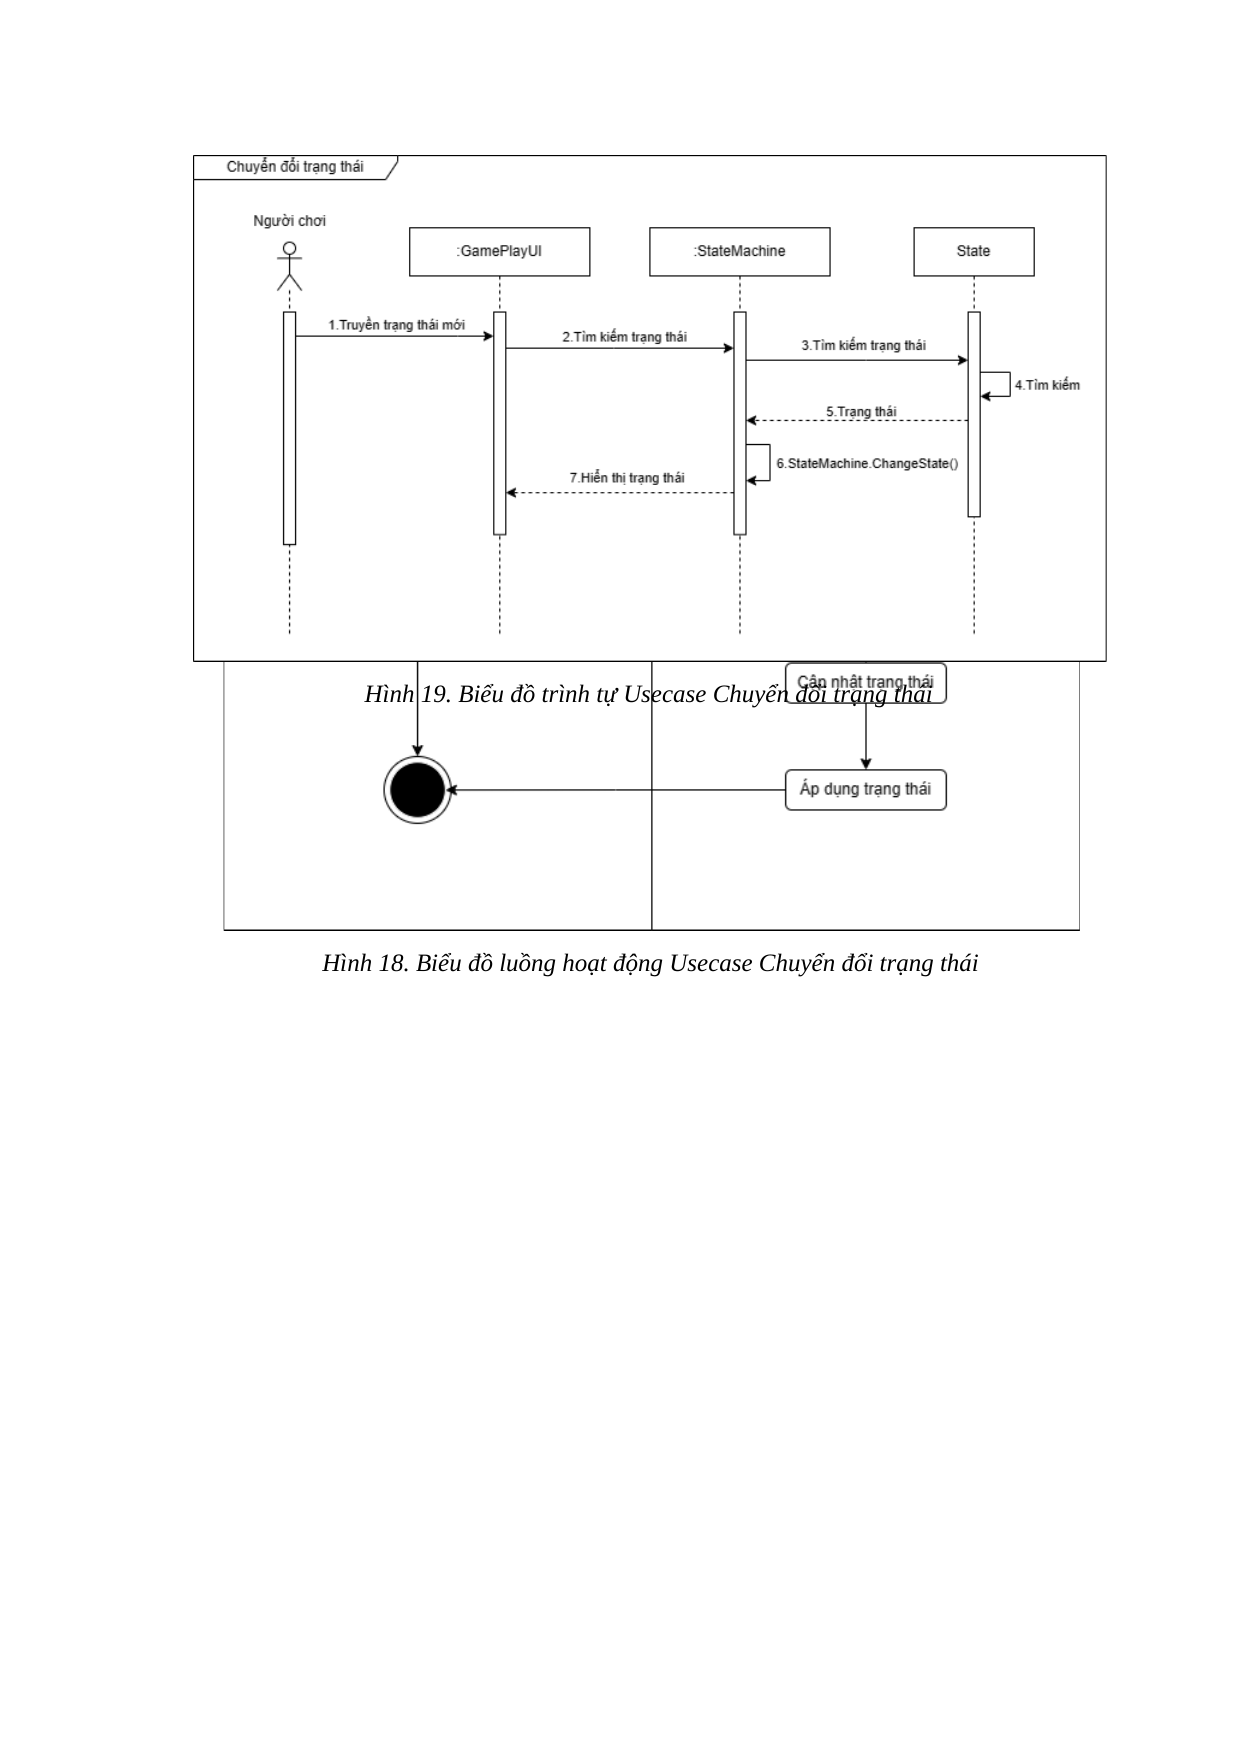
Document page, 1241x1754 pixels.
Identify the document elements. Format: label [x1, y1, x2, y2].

picture [193, 155, 1107, 931]
